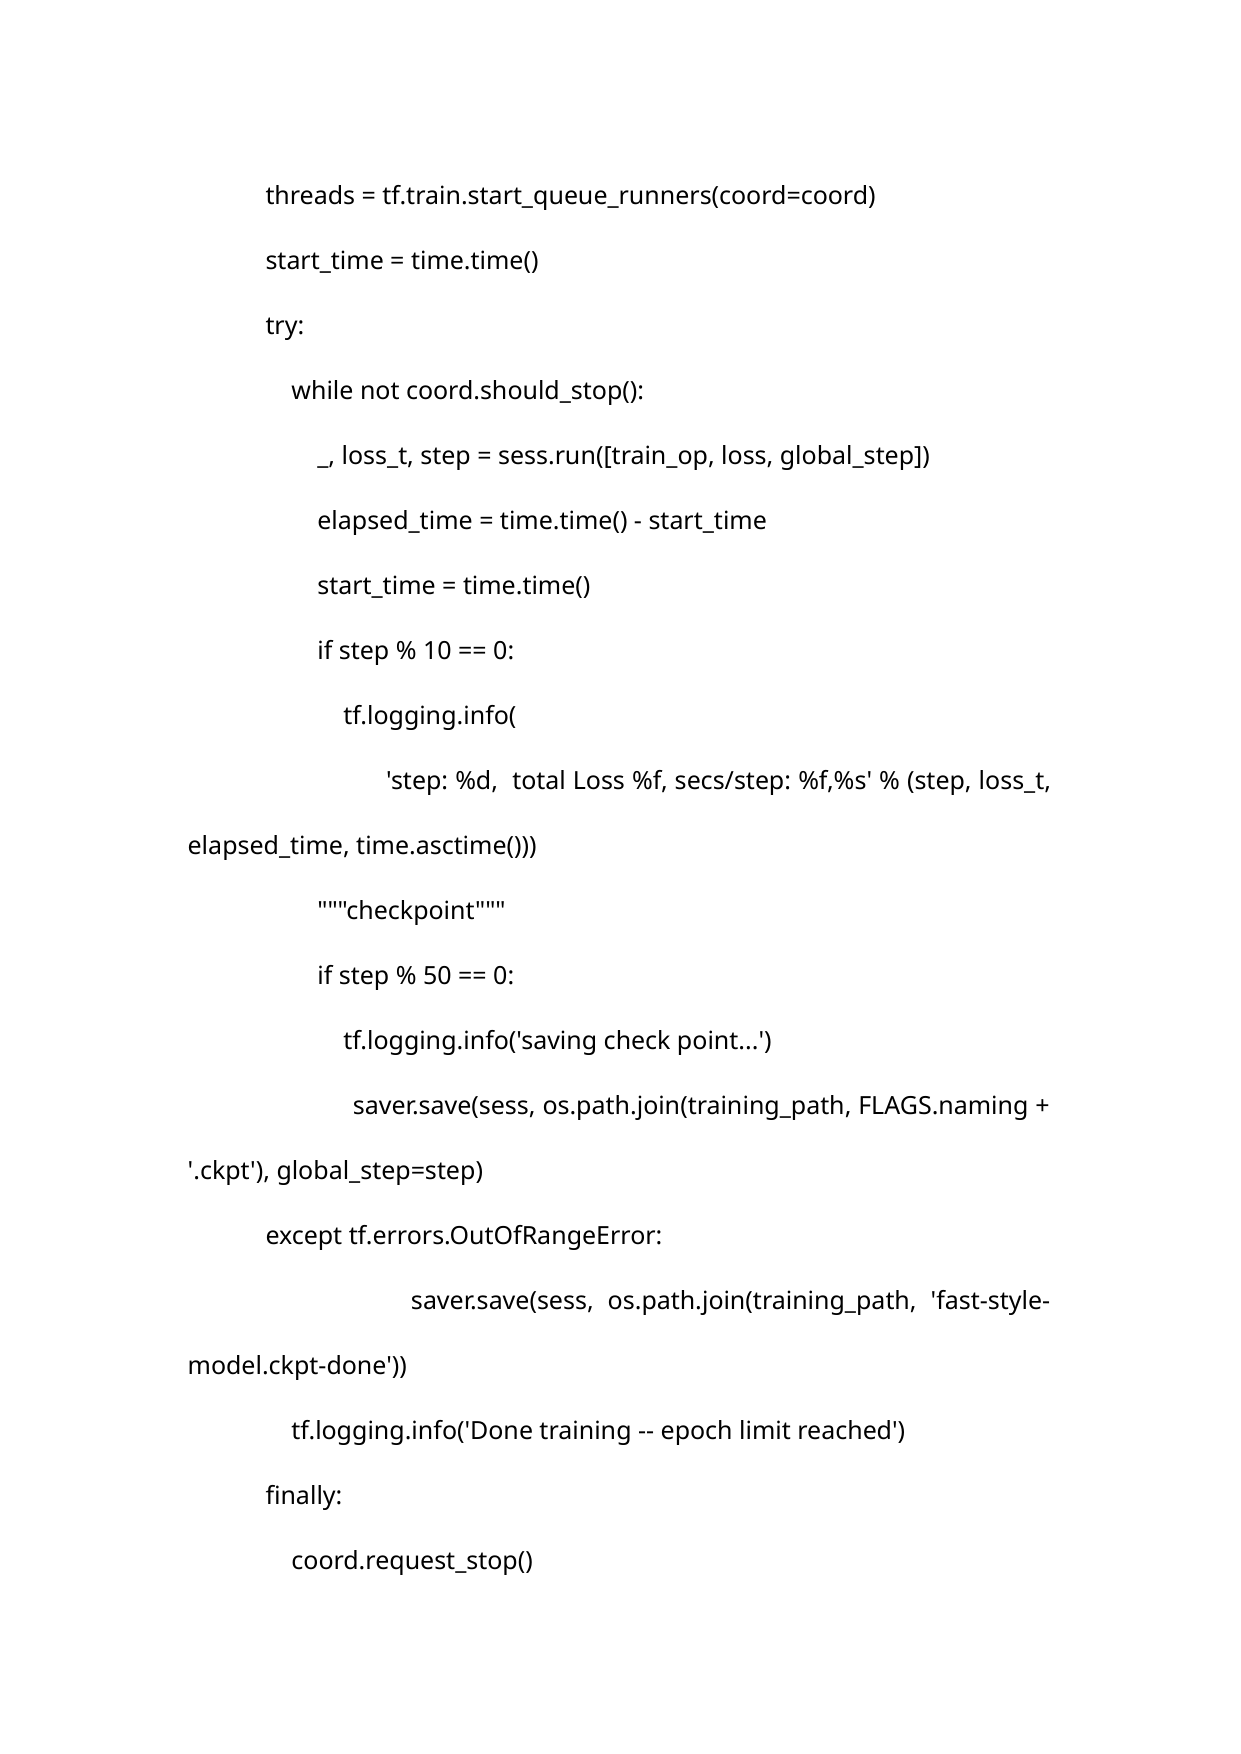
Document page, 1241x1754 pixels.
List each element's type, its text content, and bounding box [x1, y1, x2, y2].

text if step % 50 == 0: [187, 942, 1053, 1007]
text saver.save(sess, os.path.join(training_path, 'fast-style-model.ckpt-done')) [187, 1267, 1053, 1397]
text start_time = time.time() [187, 227, 1053, 292]
text tf.logging.info('saving check point...') [187, 1007, 1053, 1072]
text tf.logging.info('Done training -- epoch limit reached') [187, 1397, 1053, 1462]
text 'step: %d, total Loss %f, secs/step: %f,%s' % (step, loss_t, elapsed_time, time.asctime())) [187, 747, 1053, 877]
text _, loss_t, step = sess.run([train_op, loss, global_step]) [187, 422, 1053, 487]
text try: [187, 292, 1053, 357]
text coord.request_stop() [187, 1527, 1053, 1592]
text except tf.errors.OutOfRangeError: [187, 1202, 1053, 1267]
text tf.logging.info( [187, 682, 1053, 747]
text """checkpoint""" [187, 877, 1053, 942]
text threads = tf.train.start_queue_runners(coord=coord) [187, 162, 1053, 227]
text if step % 10 == 0: [187, 617, 1053, 682]
text saver.save(sess, os.path.join(training_path, FLAGS.naming + '.ckpt'), global_step=step) [187, 1072, 1053, 1202]
text while not coord.should_stop(): [187, 357, 1053, 422]
text start_time = time.time() [187, 552, 1053, 617]
text finally: [187, 1462, 1053, 1527]
text elapsed_time = time.time() - start_time [187, 487, 1053, 552]
